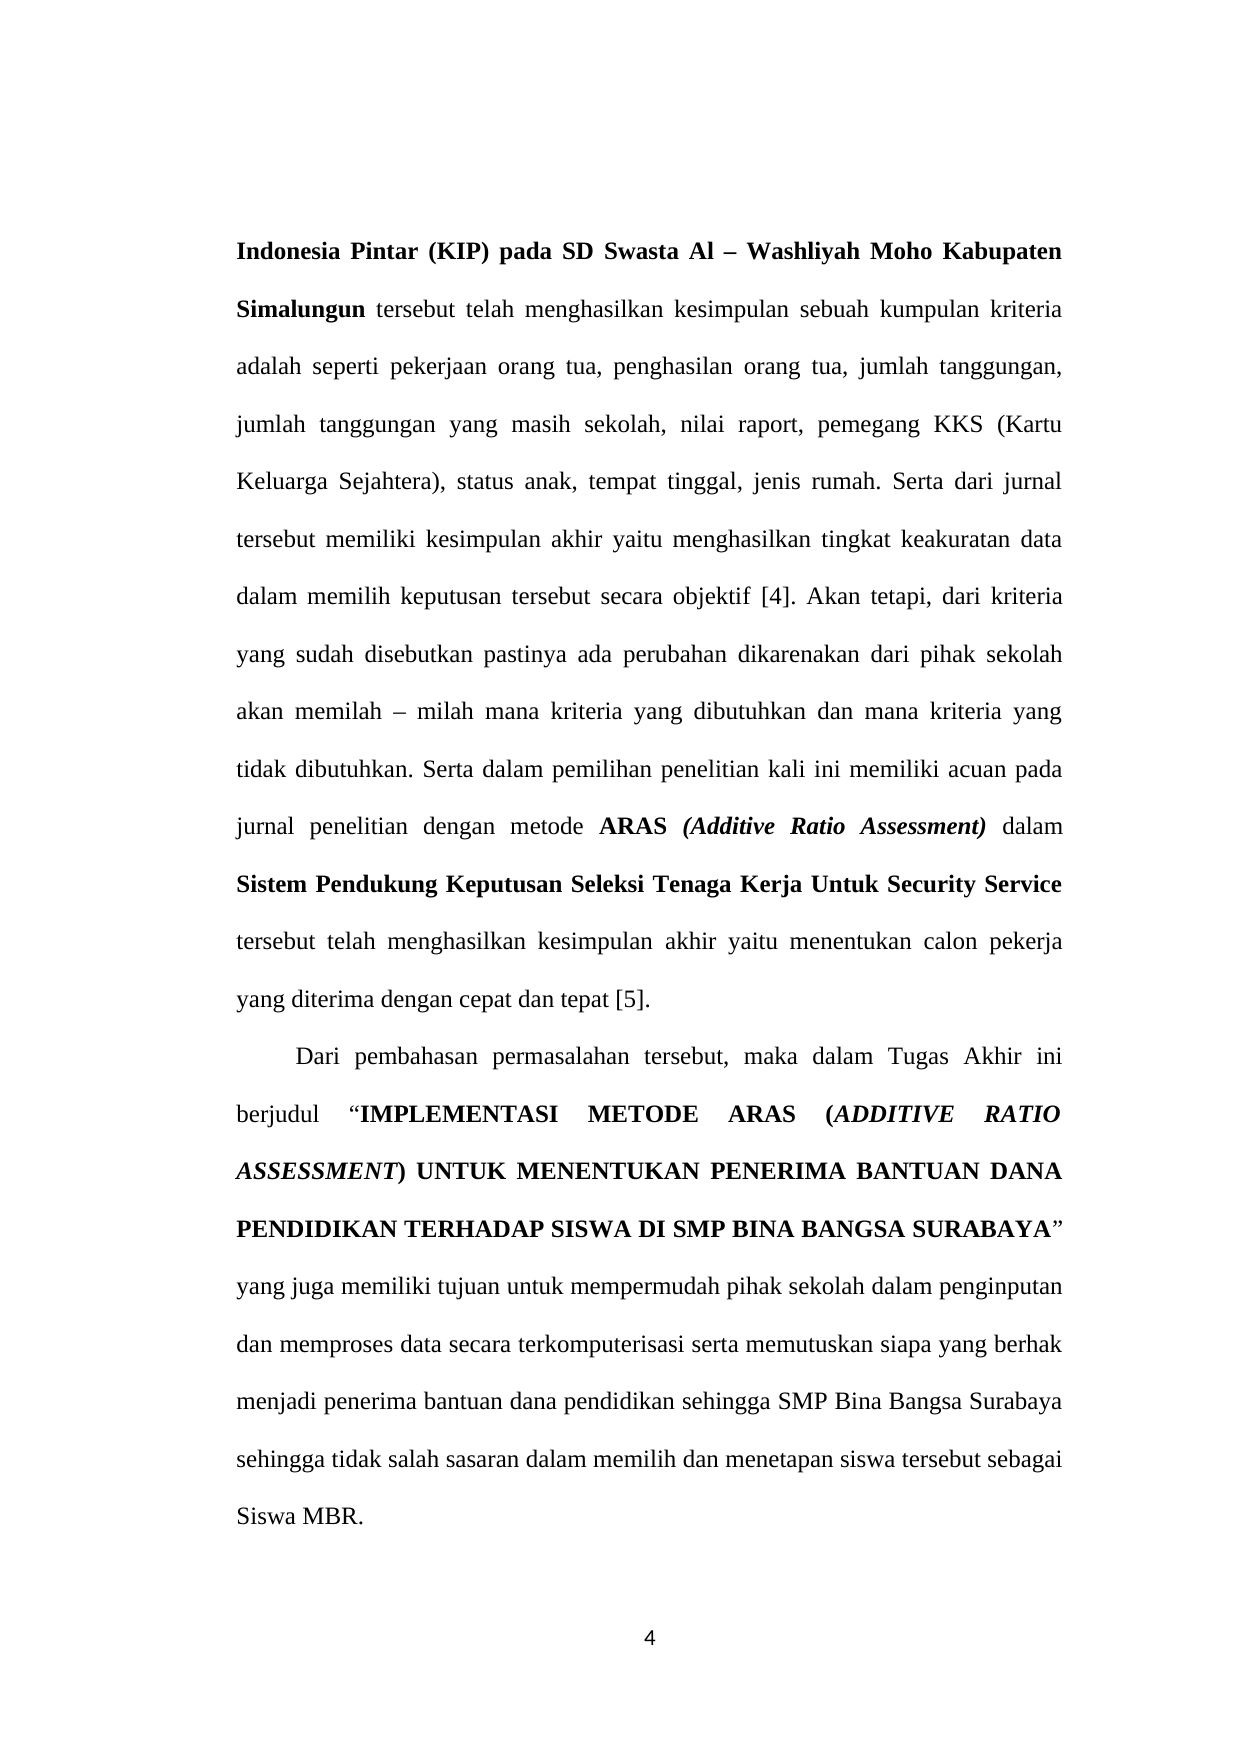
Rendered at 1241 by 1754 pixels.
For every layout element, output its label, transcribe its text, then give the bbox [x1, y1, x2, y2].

text Dari pembahasan permasalahan tersebut, maka dalam Tugas Akhir ini berjudul “IMPLEMENTASI METODE ARAS (ADDITIVE RATIO ASSESSMENT) UNTUK MENENTUKAN PENERIMA BANTUAN DANA PENDIDIKAN TERHADAP SISWA DI SMP BINA BANGSA SURABAYA” yang juga memiliki tujuan untuk mempermudah pihak sekolah dalam penginputan dan memproses data secara terkomputerisasi serta memutuskan siapa yang berhak menjadi penerima bantuan dana pendidikan sehingga SMP Bina Bangsa Surabaya sehingga tidak salah sasaran dalam memilih dan menetapan siswa tersebut sebagai Siswa MBR. [236, 1041, 1063, 1530]
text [236, 236, 1063, 1012]
